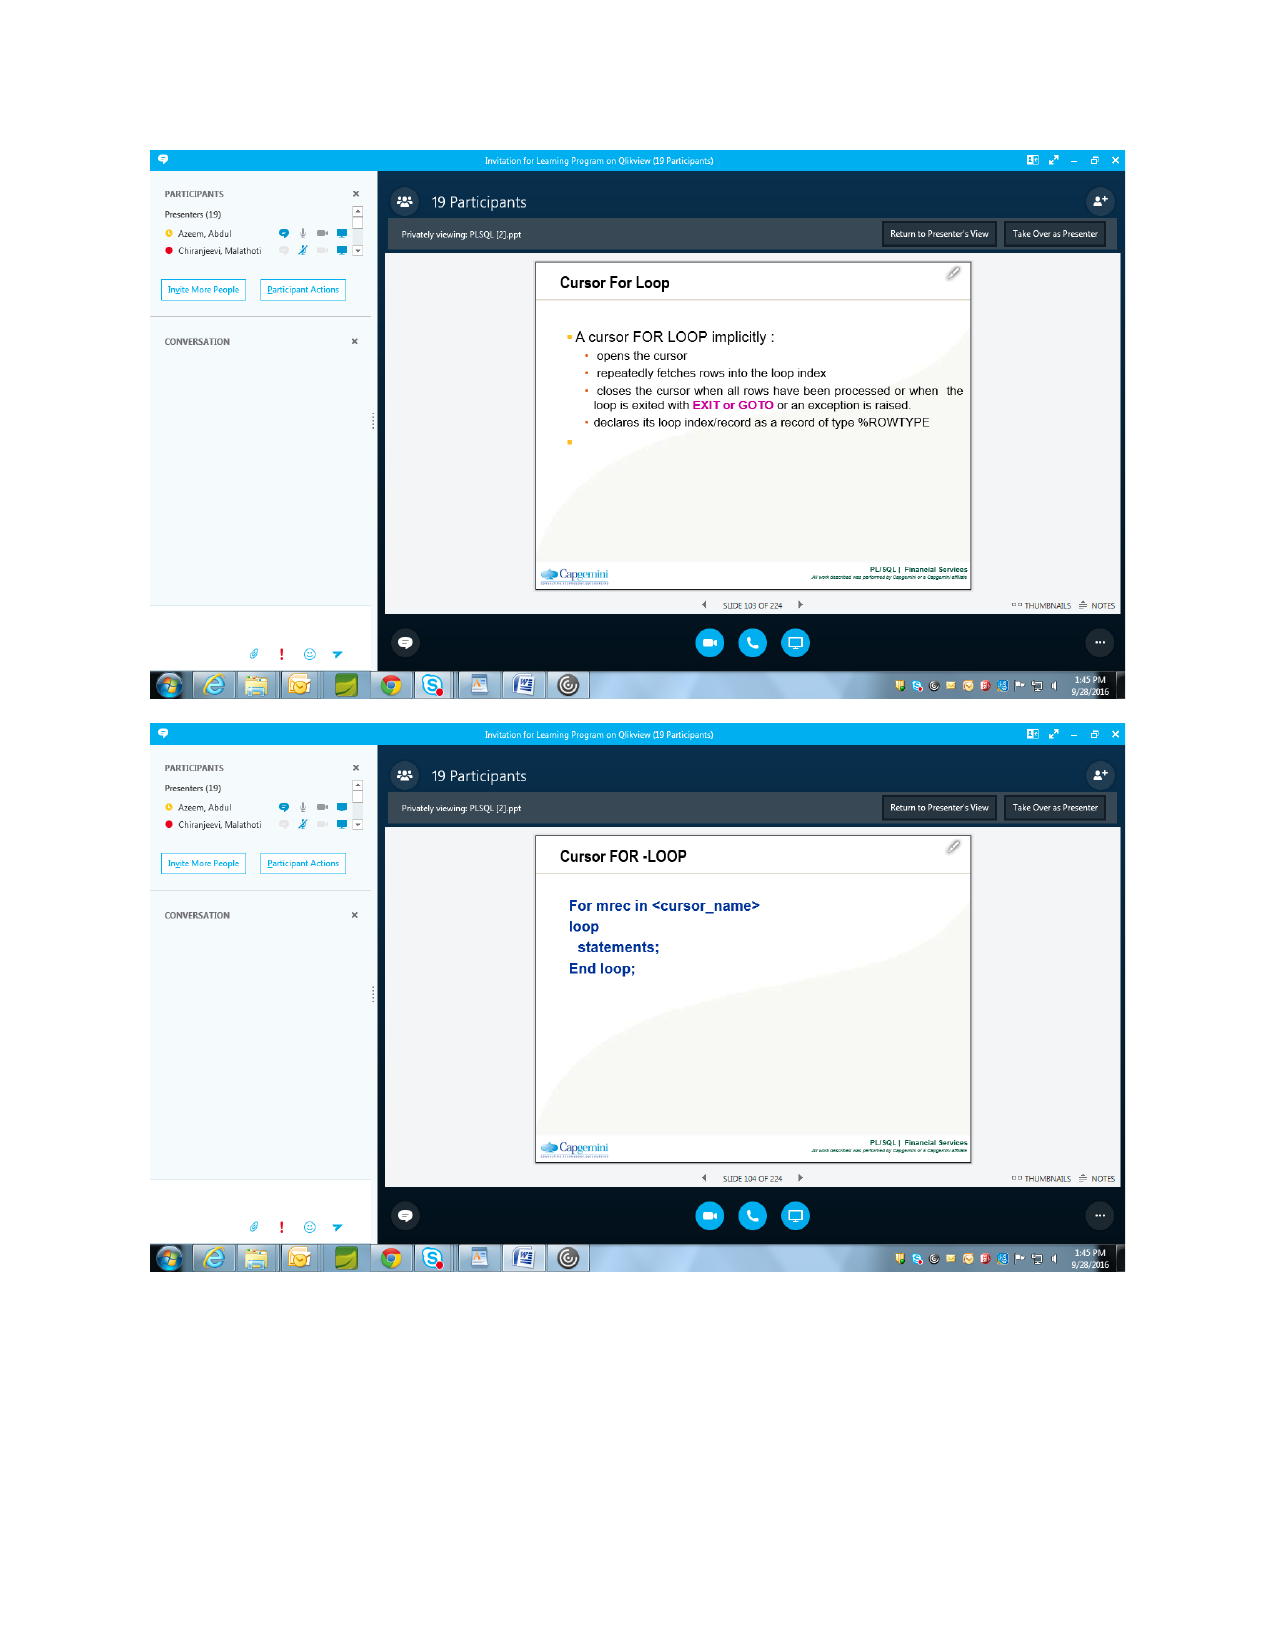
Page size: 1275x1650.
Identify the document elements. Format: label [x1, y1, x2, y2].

picture [150, 172, 1125, 699]
picture [150, 746, 1125, 1272]
picture [159, 155, 167, 162]
picture [159, 729, 167, 736]
